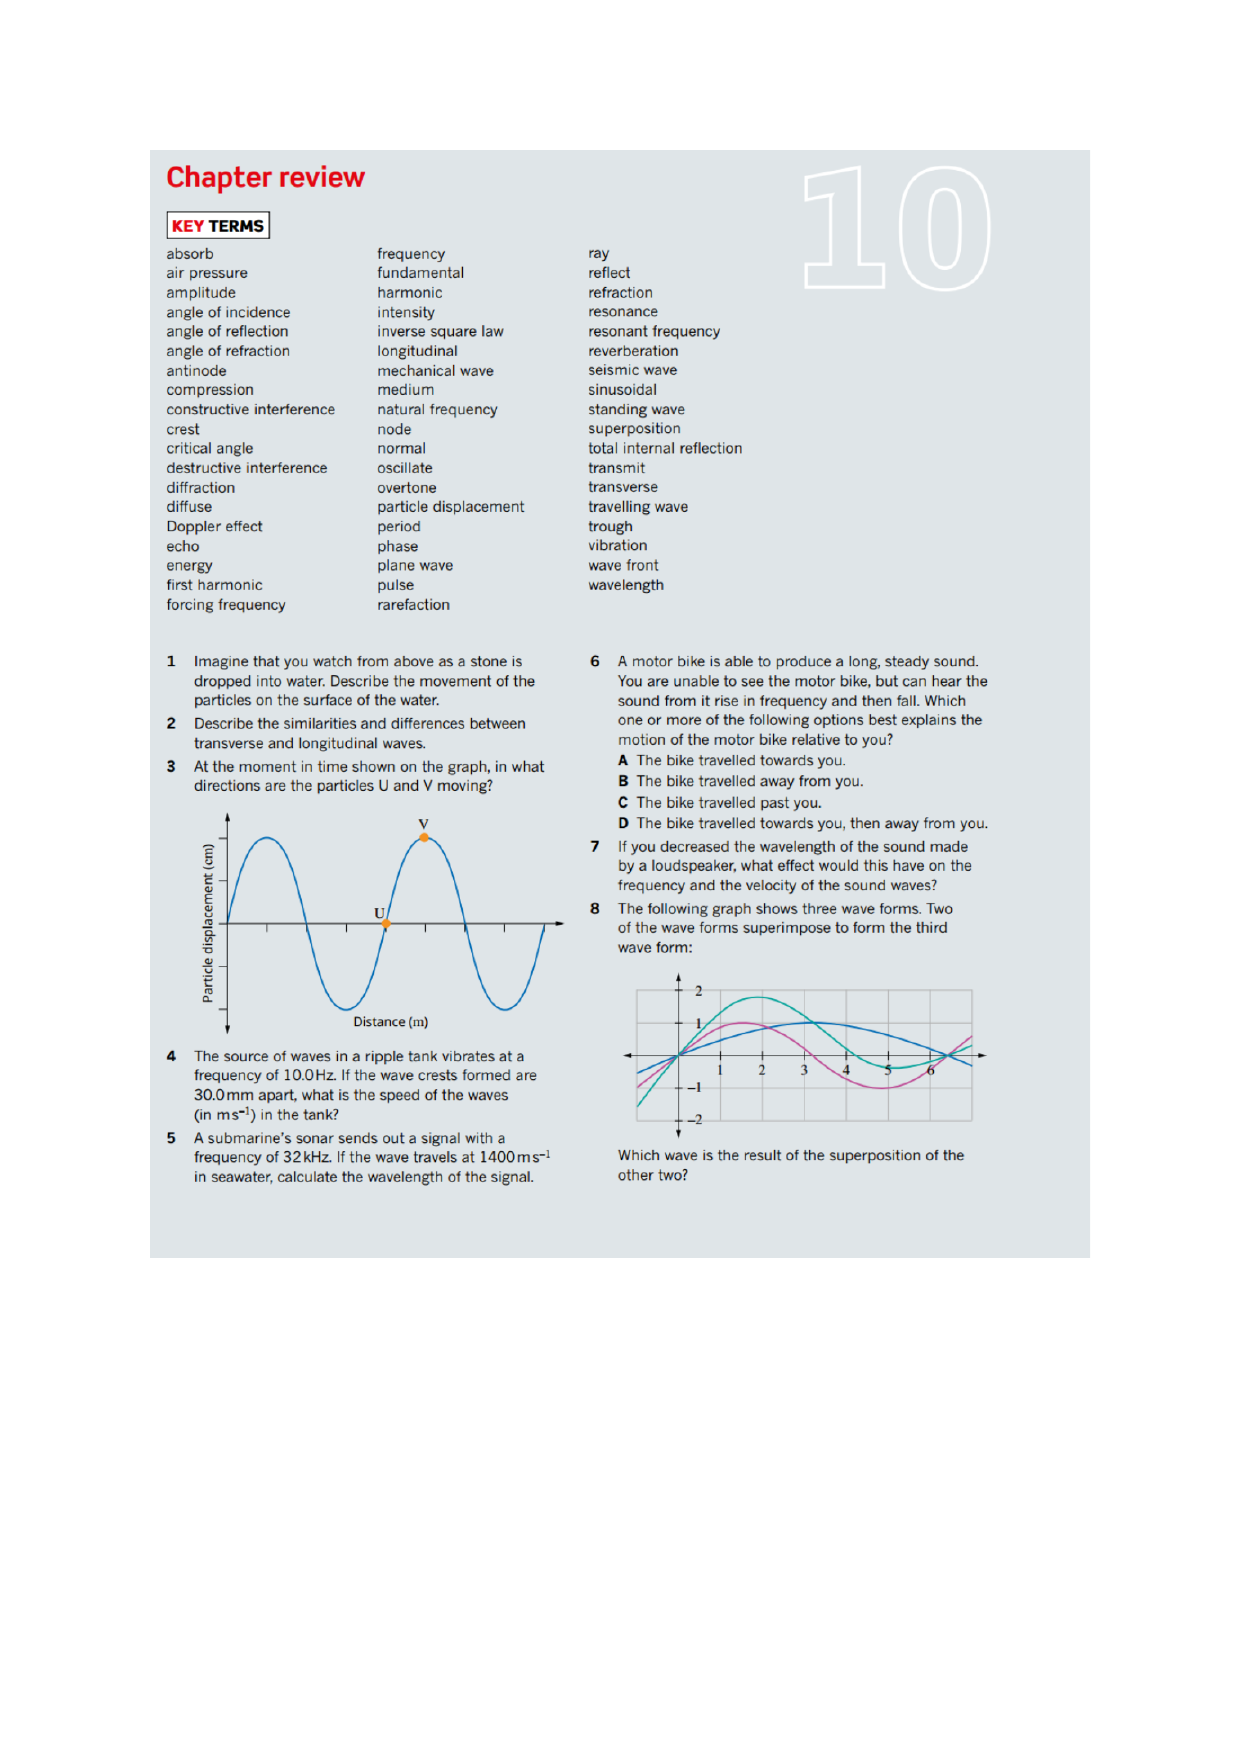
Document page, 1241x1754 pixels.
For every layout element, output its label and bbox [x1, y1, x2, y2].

picture [150, 150, 1091, 1258]
